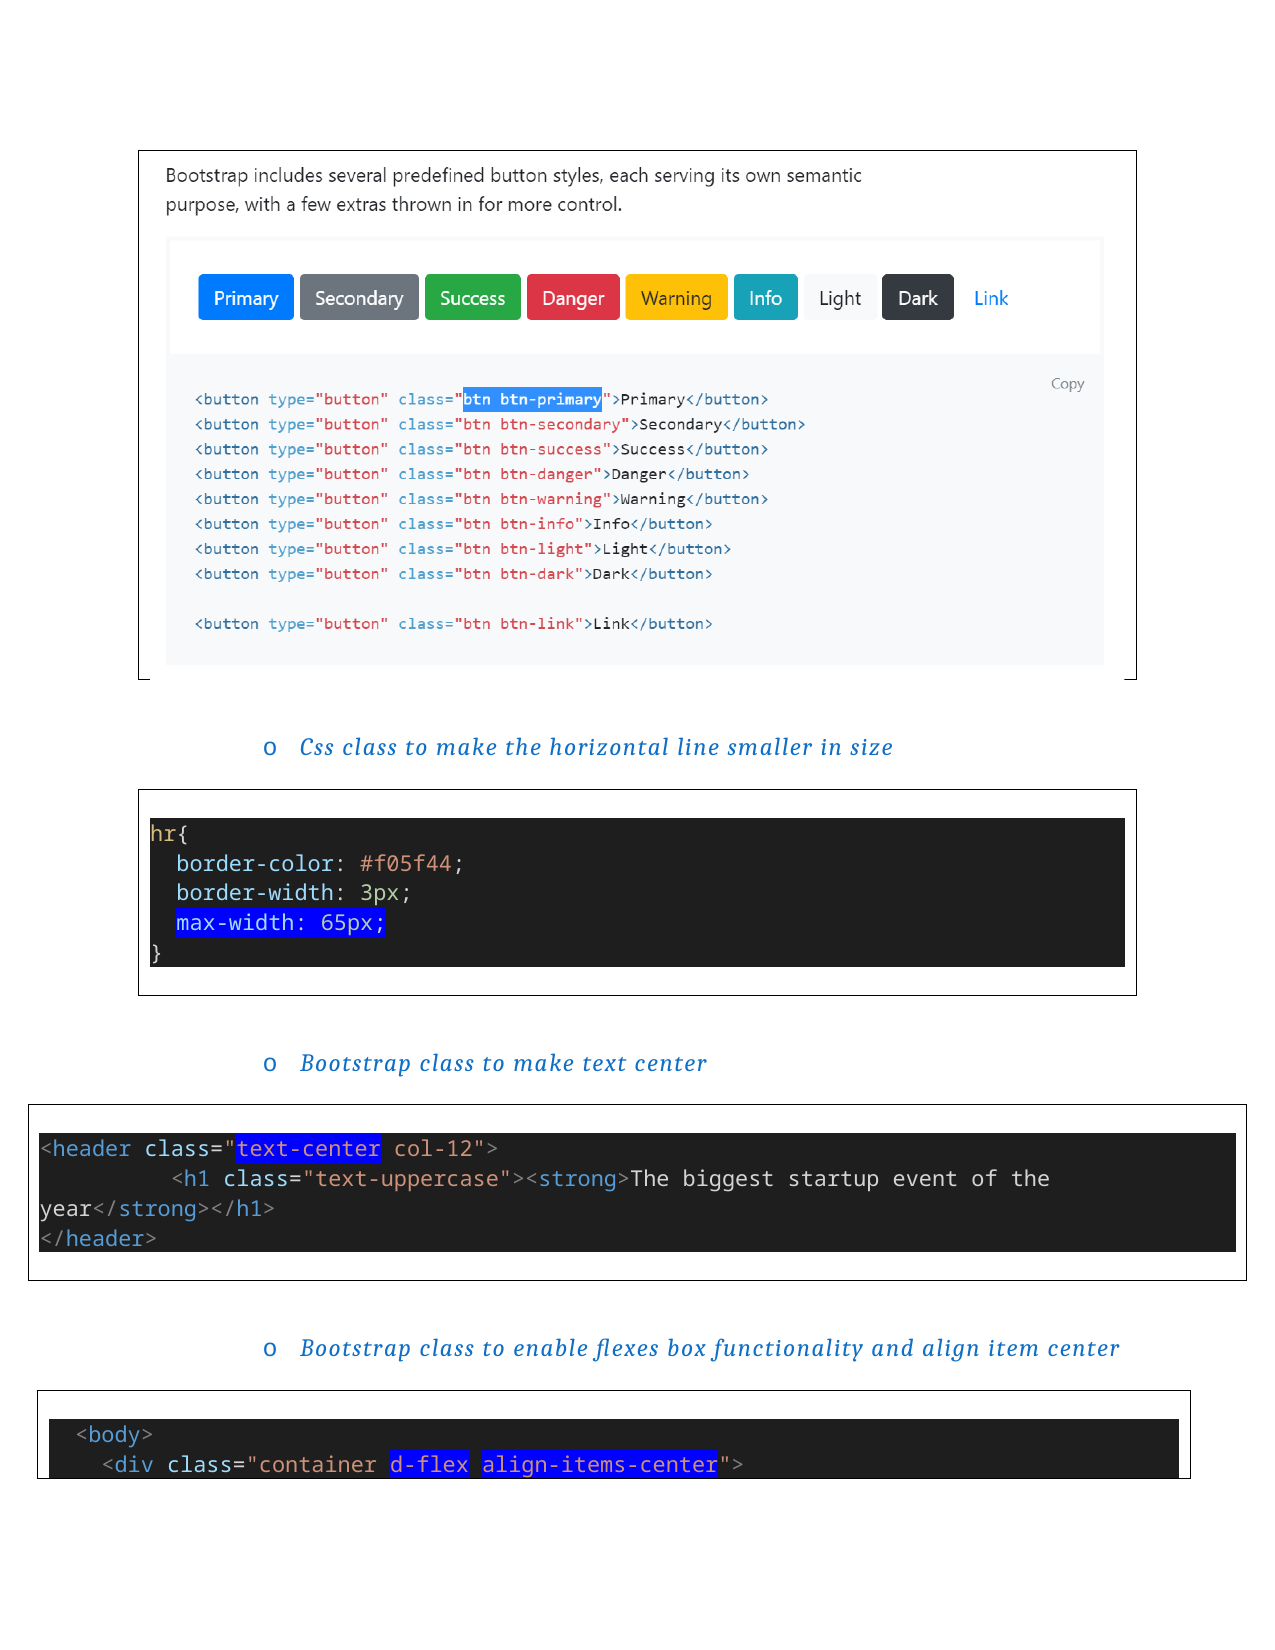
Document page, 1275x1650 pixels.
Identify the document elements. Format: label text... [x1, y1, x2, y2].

subtitle Bootstrap class to enable flexes box functionality and align item center [262, 1334, 1125, 1364]
table_header [1125, 151, 1136, 679]
subtitle Bootstrap class to make text center [262, 1049, 1125, 1079]
subtitle Css class to make the horizontal line smaller in size [262, 733, 1125, 763]
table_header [38, 1391, 1190, 1478]
table_header [139, 151, 150, 679]
picture [150, 151, 1125, 680]
table_header <header class="text-center col-12"> <h1 class="text-uppercase"><strong>The biggest startup event of the year</strong></h1> </header> [29, 1105, 1246, 1280]
table_header hr{ border-color: #f05f44; border-width: 3px; max-width: 65px; } [139, 790, 1136, 995]
